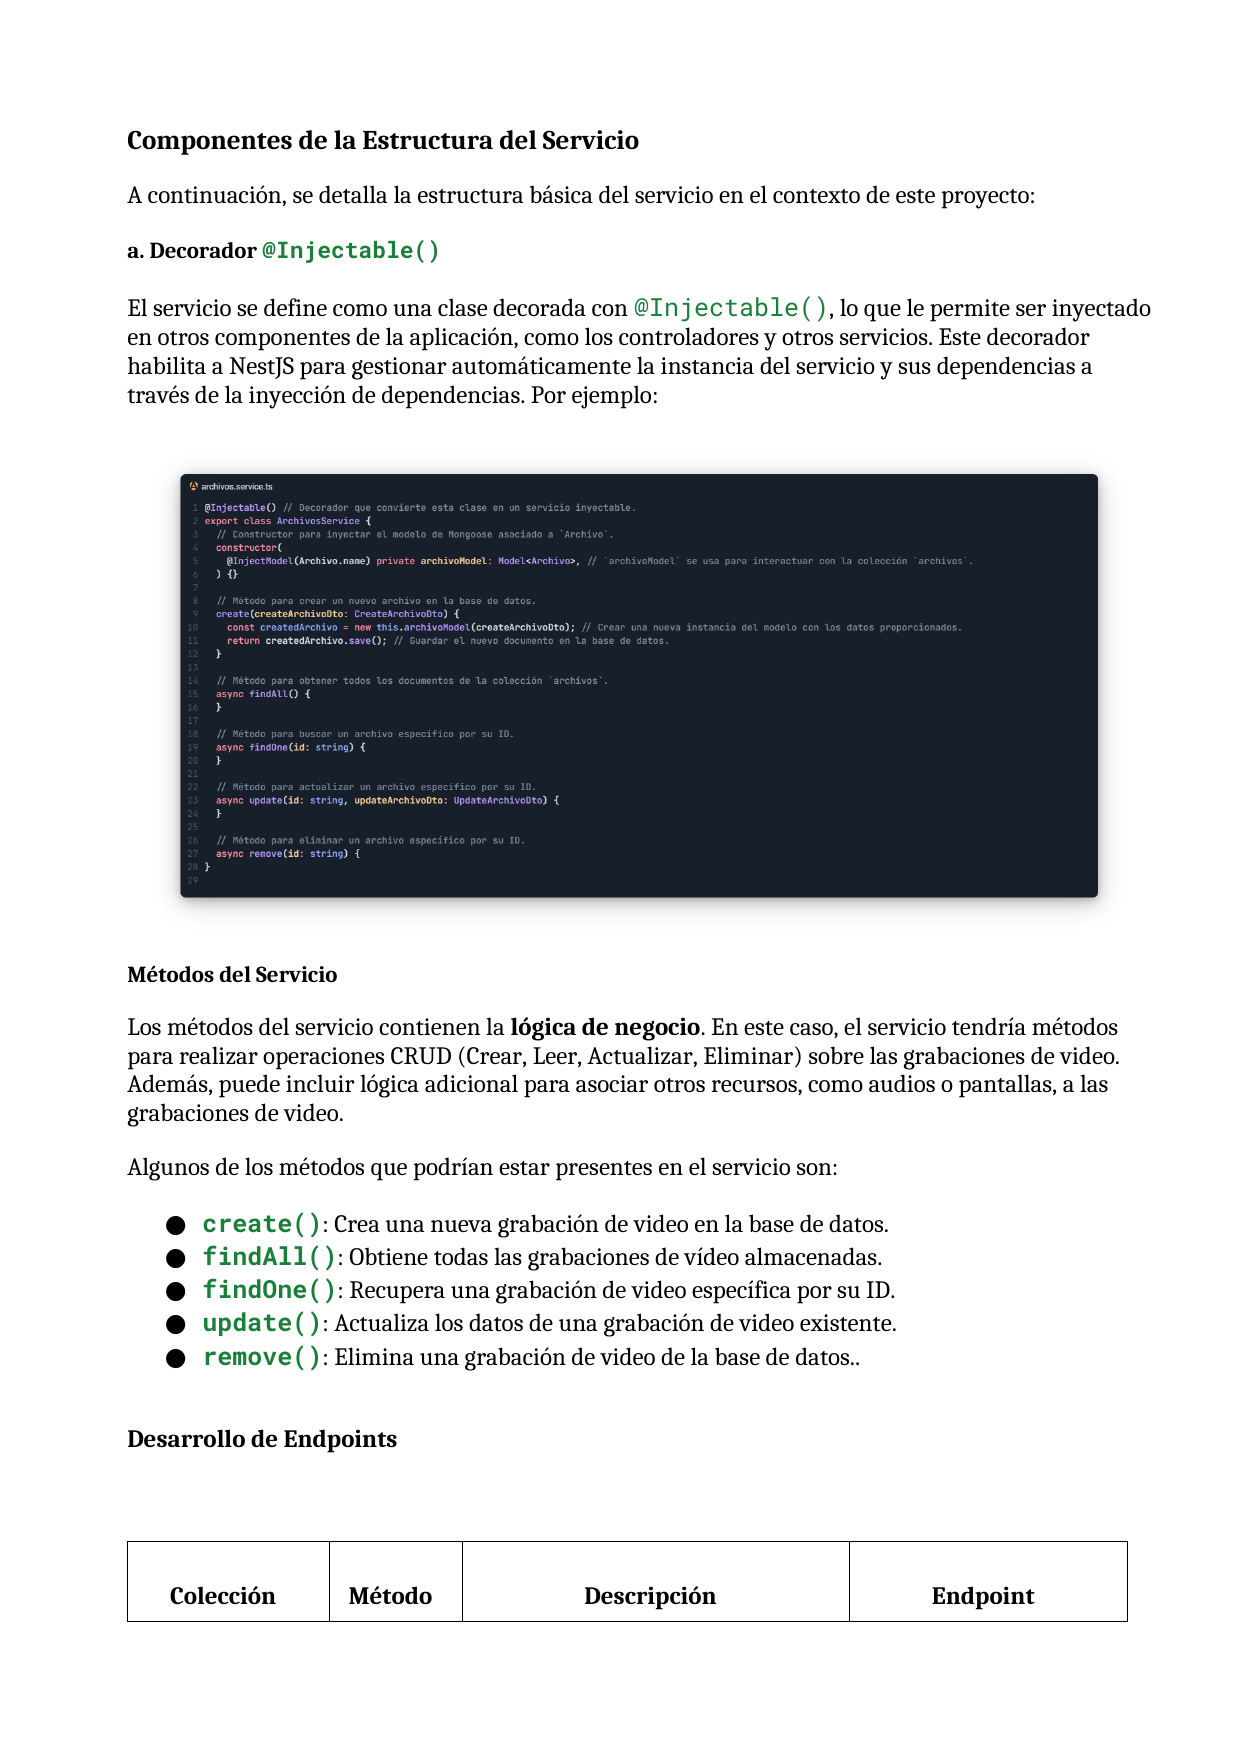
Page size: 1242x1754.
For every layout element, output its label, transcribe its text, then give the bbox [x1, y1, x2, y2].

list create(): Crea una nueva grabación de video en la base de datos. [164, 1207, 1152, 1239]
subtitle Métodos del Servicio [127, 961, 1152, 988]
list findAll(): Obtiene todas las grabaciones de vídeo almacenadas. [164, 1239, 1152, 1273]
text Algunos de los métodos que podrían estar presentes en el servicio son: [127, 1153, 1152, 1182]
subtitle Componentes de la Estructura del Servicio [127, 125, 1152, 156]
text A continuación, se detalla la estructura básica del servicio en el contexto de este proyecto: [127, 181, 1152, 210]
list findOne(): Recupera una grabación de video específica por su ID. [164, 1273, 1152, 1306]
subtitle a. Decorador @Injectable() [127, 235, 1152, 265]
list remove(): Elimina una grabación de video de la base de datos.. [164, 1339, 1152, 1372]
text Desarrollo de Endpoints [127, 1425, 1141, 1454]
text Los métodos del servicio contienen la lógica de negocio. En este caso, el servicio tendría métodos para realizar operaciones CRUD (Crear, Leer, Actualizar, Eliminar) sobre las grabaciones de video. Además, puede incluir lógica adicional para asociar otros recursos, como audios o pantallas, a las grabaciones de video. [127, 1013, 1152, 1128]
picture [127, 434, 1151, 937]
table_header Colección [128, 1542, 329, 1621]
text El servicio se define como una clase decorada con @Injectable(), lo que le permite ser inyectado en otros componentes de la aplicación, como los controladores y otros servicios. Este decorador habilita a NestJS para gestionar automáticamente la instancia del servicio y sus dependencias a través de la inyección de dependencias. Por ejemplo: [127, 290, 1152, 409]
table_header Endpoint [850, 1542, 1127, 1621]
table_header Método [330, 1542, 462, 1621]
table_header Descripción [463, 1542, 849, 1621]
list update(): Actualiza los datos de una grabación de video existente. [164, 1306, 1152, 1339]
